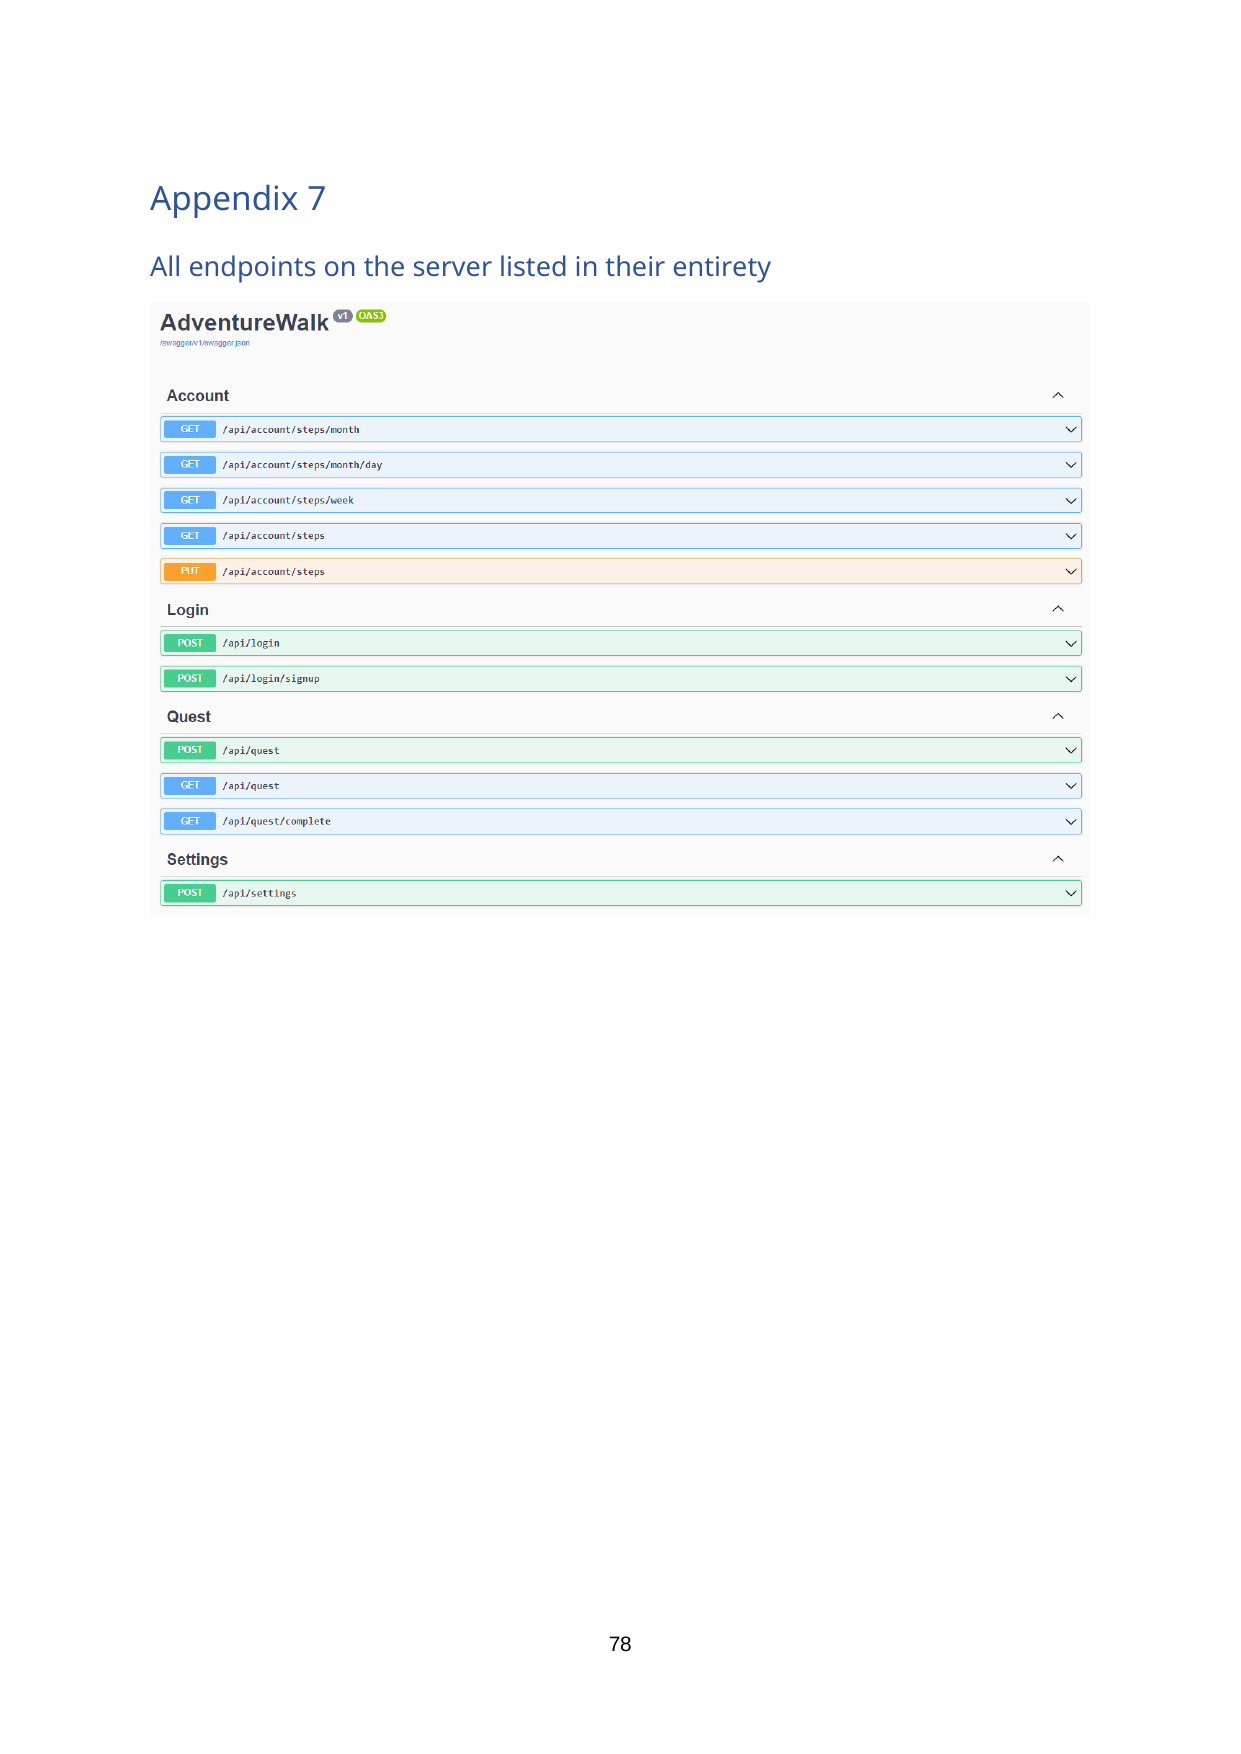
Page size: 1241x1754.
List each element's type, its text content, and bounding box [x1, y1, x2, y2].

subtitle Appendix 7 [150, 175, 1090, 220]
picture [150, 302, 1091, 915]
subtitle All endpoints on the server listed in their entirety [150, 247, 1090, 284]
